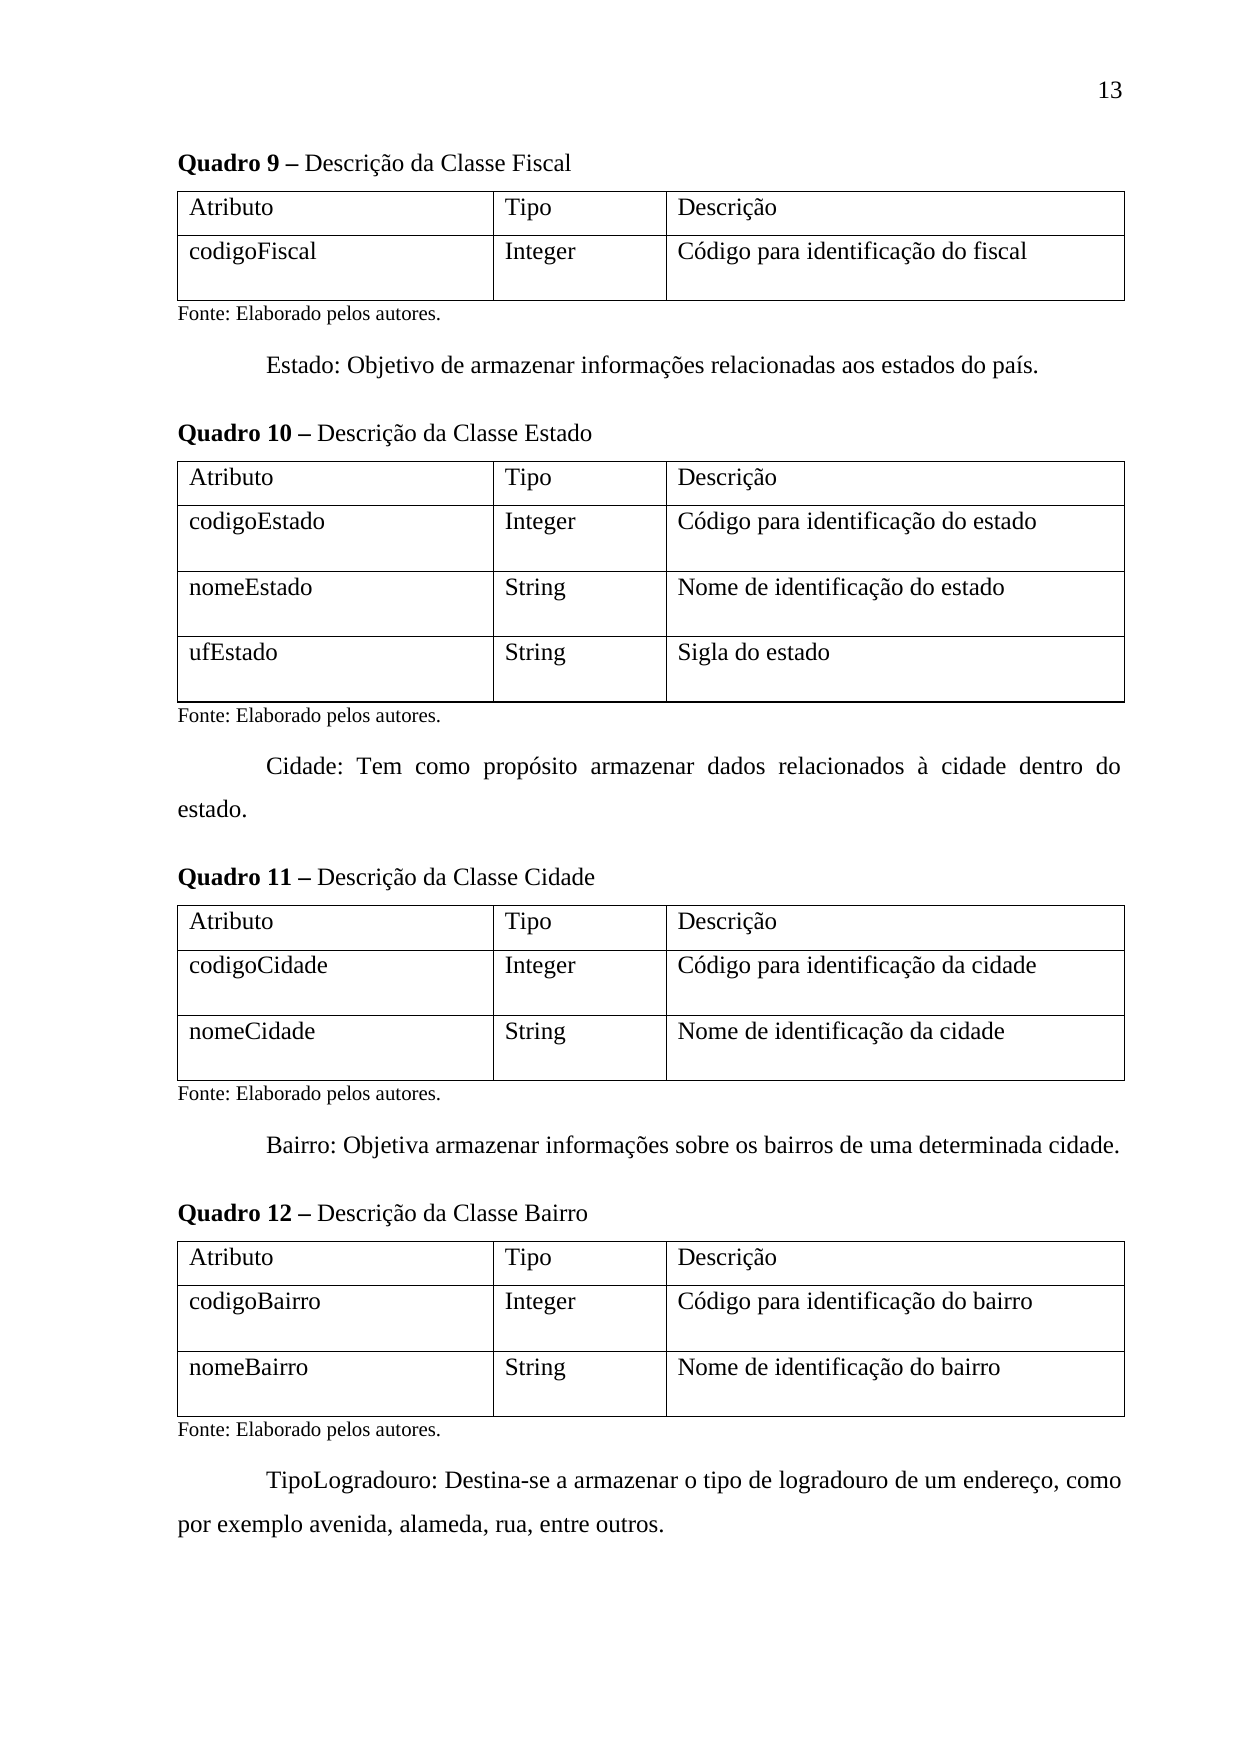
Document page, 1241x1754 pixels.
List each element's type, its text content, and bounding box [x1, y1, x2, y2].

table_header Atributo [178, 1242, 493, 1285]
table_cell codigoFiscal [178, 236, 493, 300]
table_cell codigoEstado [178, 506, 493, 571]
table_header Atributo [178, 192, 493, 235]
table_cell Nome de identificação do estado [667, 572, 1124, 636]
table_cell Nome de identificação do bairro [667, 1352, 1124, 1416]
table_cell ufEstado [178, 637, 493, 701]
table_cell nomeCidade [178, 1016, 493, 1080]
text Fonte: Elaborado pelos autores. [177, 703, 1122, 727]
text TipoLogradouro: Destina-se a armazenar o tipo de logradouro de um endereço, como por exemplo avenida, alameda, rua, entre outros. [177, 1466, 1122, 1537]
text Quadro 9 – Descrição da Classe Fiscal [177, 148, 1122, 176]
table_cell nomeBairro [178, 1352, 493, 1416]
table_cell Código para identificação do bairro [667, 1286, 1124, 1351]
table_cell Código para identificação da cidade [667, 951, 1124, 1015]
table_cell Integer [494, 951, 666, 1015]
text Estado: Objetivo de armazenar informações relacionadas aos estados do país. [177, 350, 1122, 379]
text Quadro 11 – Descrição da Classe Cidade [177, 862, 1122, 891]
table_cell Sigla do estado [667, 637, 1124, 701]
text Fonte: Elaborado pelos autores. [177, 301, 1122, 325]
table_cell String [494, 637, 666, 701]
table_cell codigoCidade [178, 951, 493, 1015]
table_cell Integer [494, 506, 666, 571]
table_cell Integer [494, 236, 666, 300]
table_cell codigoBairro [178, 1286, 493, 1351]
table_header Tipo [494, 192, 666, 235]
table_header Atributo [178, 462, 493, 505]
table_header Atributo [178, 906, 493, 949]
table_header Tipo [494, 1242, 666, 1285]
table_cell Nome de identificação da cidade [667, 1016, 1124, 1080]
text Fonte: Elaborado pelos autores. [177, 1417, 1122, 1441]
text Bairro: Objetiva armazenar informações sobre os bairros de uma determinada cidade. [177, 1130, 1122, 1159]
text Cidade: Tem como propósito armazenar dados relacionados à cidade dentro do estado. [177, 751, 1122, 823]
table_cell Código para identificação do estado [667, 506, 1124, 571]
table_cell String [494, 572, 666, 636]
table_cell String [494, 1016, 666, 1080]
table_header Descrição [667, 906, 1124, 949]
table_cell nomeEstado [178, 572, 493, 636]
text Fonte: Elaborado pelos autores. [177, 1081, 1122, 1105]
table_header Descrição [667, 1242, 1124, 1285]
table_cell Código para identificação do fiscal [667, 236, 1124, 300]
table_header Tipo [494, 462, 666, 505]
table_cell String [494, 1352, 666, 1416]
text Quadro 10 – Descrição da Classe Estado [177, 418, 1122, 447]
table_header Tipo [494, 906, 666, 949]
table_header Descrição [667, 462, 1124, 505]
text Quadro 12 – Descrição da Classe Bairro [177, 1198, 1122, 1227]
table_cell Integer [494, 1286, 666, 1351]
table_header Descrição [667, 192, 1124, 235]
